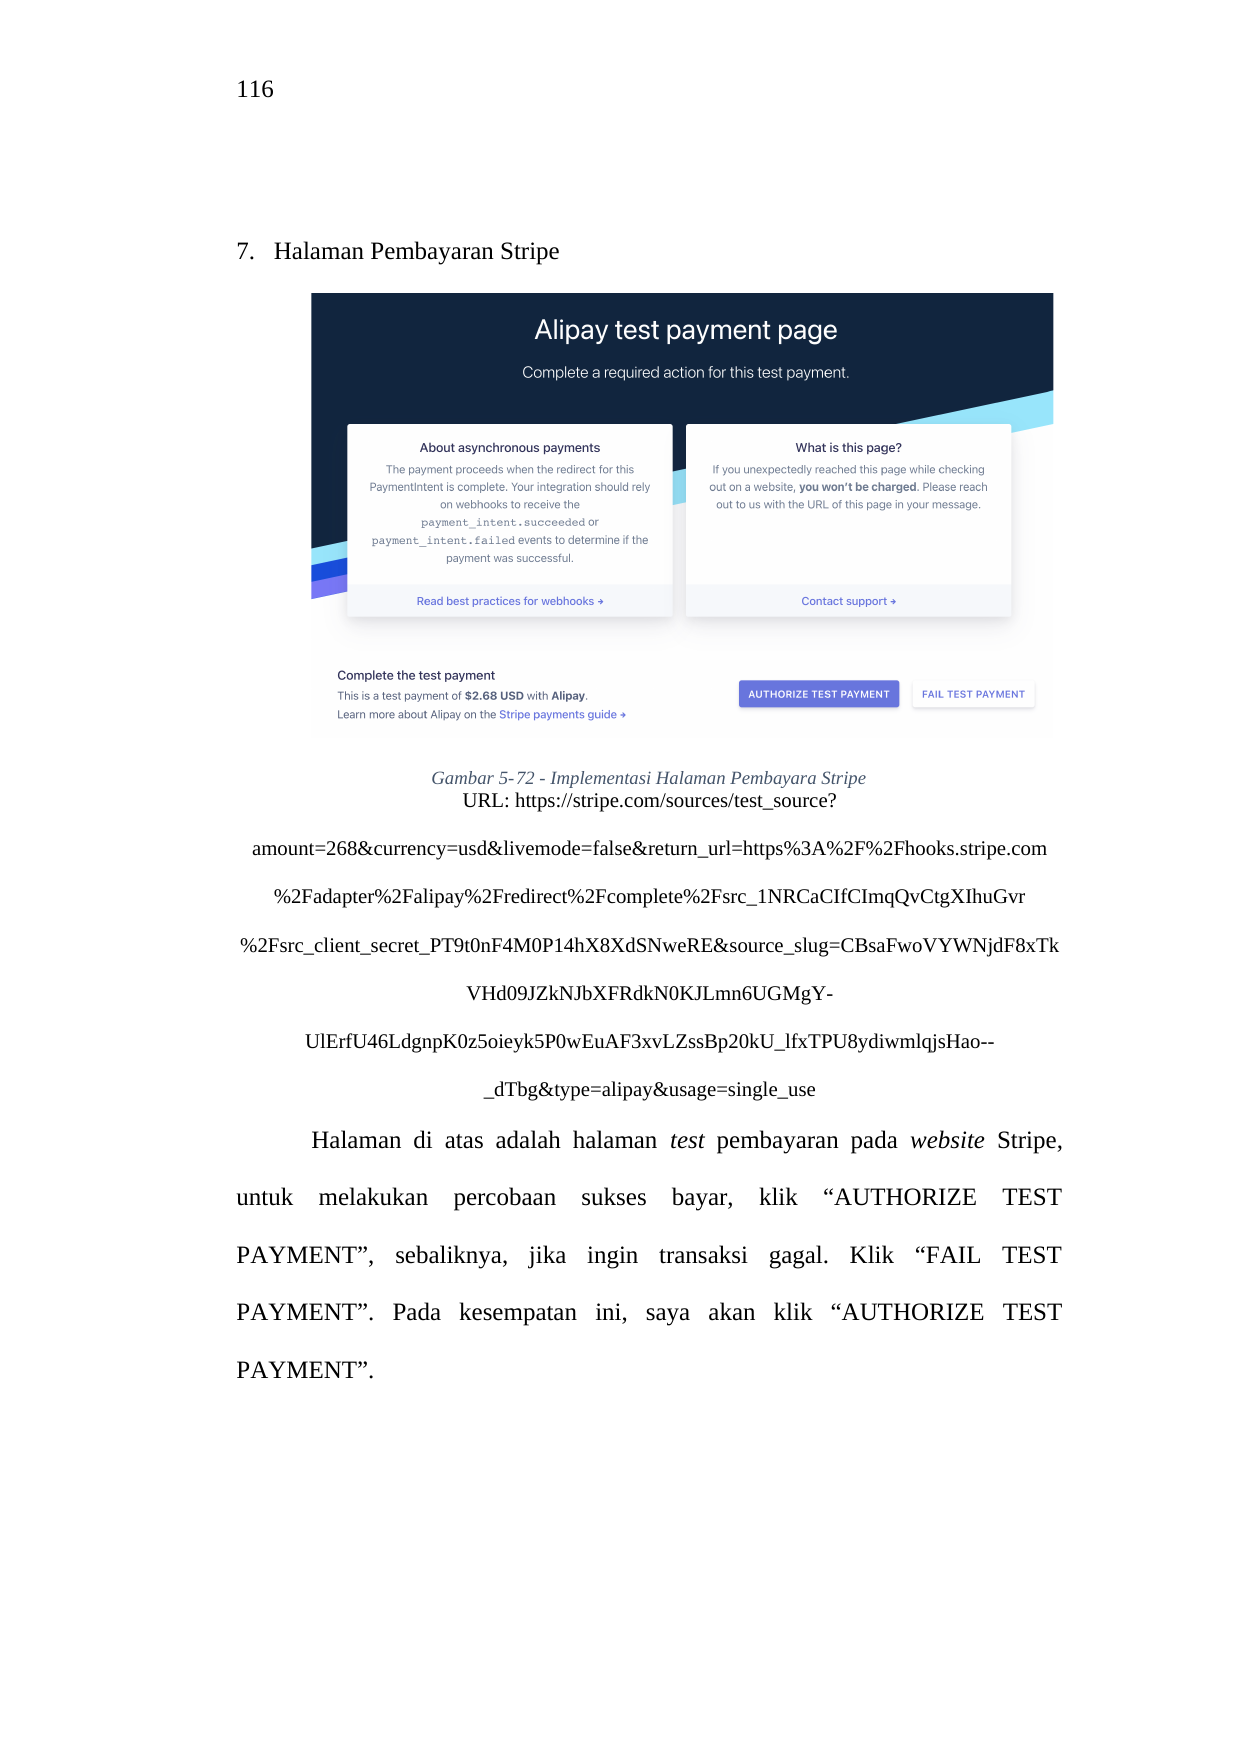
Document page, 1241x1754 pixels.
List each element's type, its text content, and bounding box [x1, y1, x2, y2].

picture [311, 293, 1054, 738]
text URL: https://stripe.com/sources/test_source?amount=268&currency=usd&livemode=false&return_url=https%3A%2F%2Fhooks.stripe.com%2Fadapter%2Falipay%2Fredirect%2Fcomplete%2Fsrc_1NRCaCIfCImqQvCtgXIhuGvr%2Fsrc_client_secret_PT9t0nF4M0P14hX8XdSNweRE&source_slug=CBsaFwoVYWNjdF8xTkVHd09JZkNJbXFRdkN0KJLmn6UGMgY-UlErfU46LdgnpK0z5oieyk5P0wEuAF3xvLZssBp20kU_lfxTPU8ydiwmlqjsHao--_dTbg&type=alipay&usage=single_use [236, 788, 1063, 1101]
text Halaman di atas adalah halaman test pembayaran pada website Stripe, untuk melakukan percobaan sukses bayar, klik “AUTHORIZE TEST PAYMENT”, sebaliknya, jika ingin transaksi gagal. Klik “FAIL TEST PAYMENT”. Pada kesempatan ini, saya akan klik “AUTHORIZE TEST PAYMENT”. [236, 1125, 1063, 1384]
list Halaman Pembayaran Stripe [236, 236, 1063, 265]
